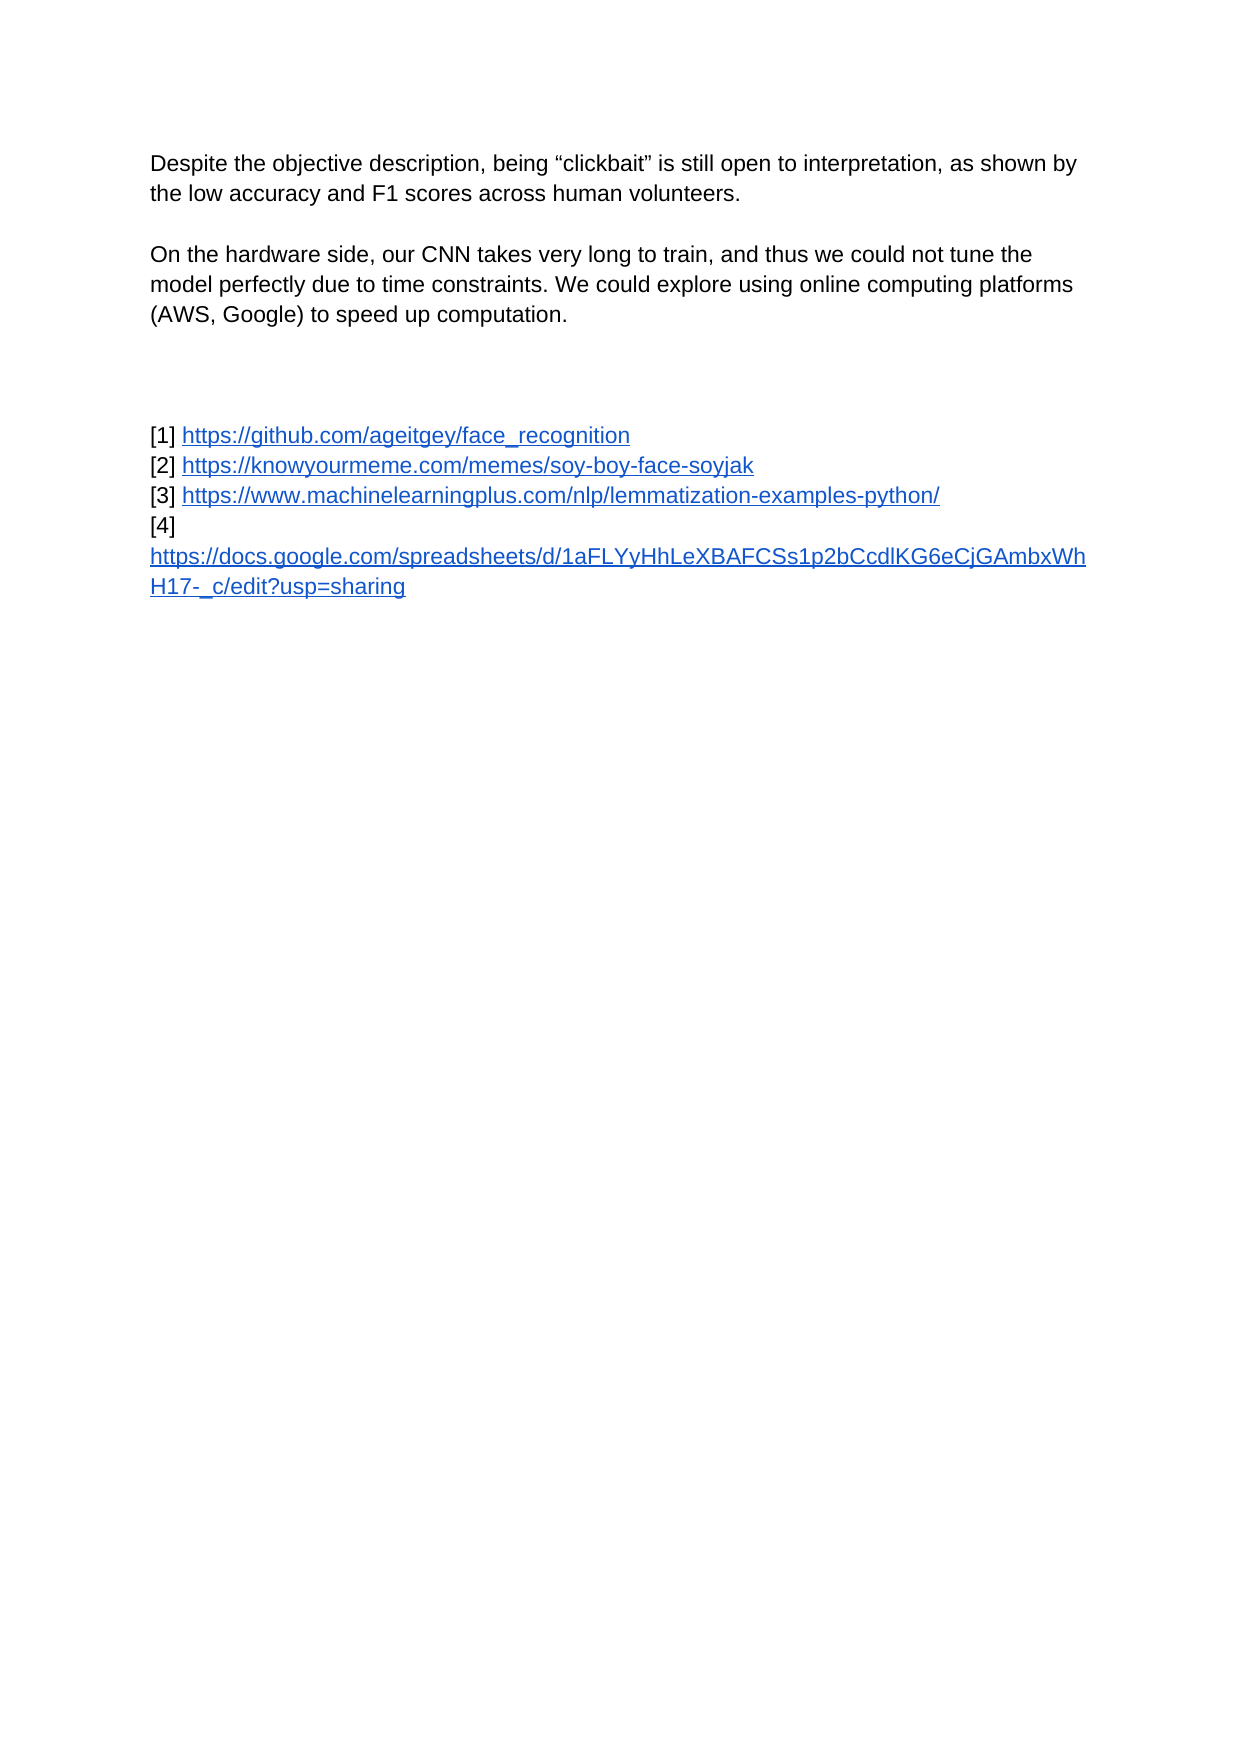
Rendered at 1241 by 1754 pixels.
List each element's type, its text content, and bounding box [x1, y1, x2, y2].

text Despite the objective description, being “clickbait” is still open to interpretation, as shown by the low accuracy and F1 scores across human volunteers. [150, 150, 1090, 207]
text [3] https://www.machinelearningplus.com/nlp/lemmatization-examples-python/ [150, 482, 1090, 509]
text On the hardware side, our CNN takes very long to train, and thus we could not tune the model perfectly due to time constraints. We could explore using online computing platforms (AWS, Google) to speed up computation. [150, 241, 1090, 327]
text [2] https://knowyourmeme.com/memes/soy-boy-face-soyjak [150, 452, 1090, 478]
text [4] https://docs.google.com/spreadsheets/d/1aFLYyHhLeXBAFCSs1p2bCcdlKG6eCjGAmbxWhH17-_c/edit?usp=sharing [150, 512, 1090, 599]
text [1] https://github.com/ageitgey/face_recognition [150, 422, 1090, 448]
